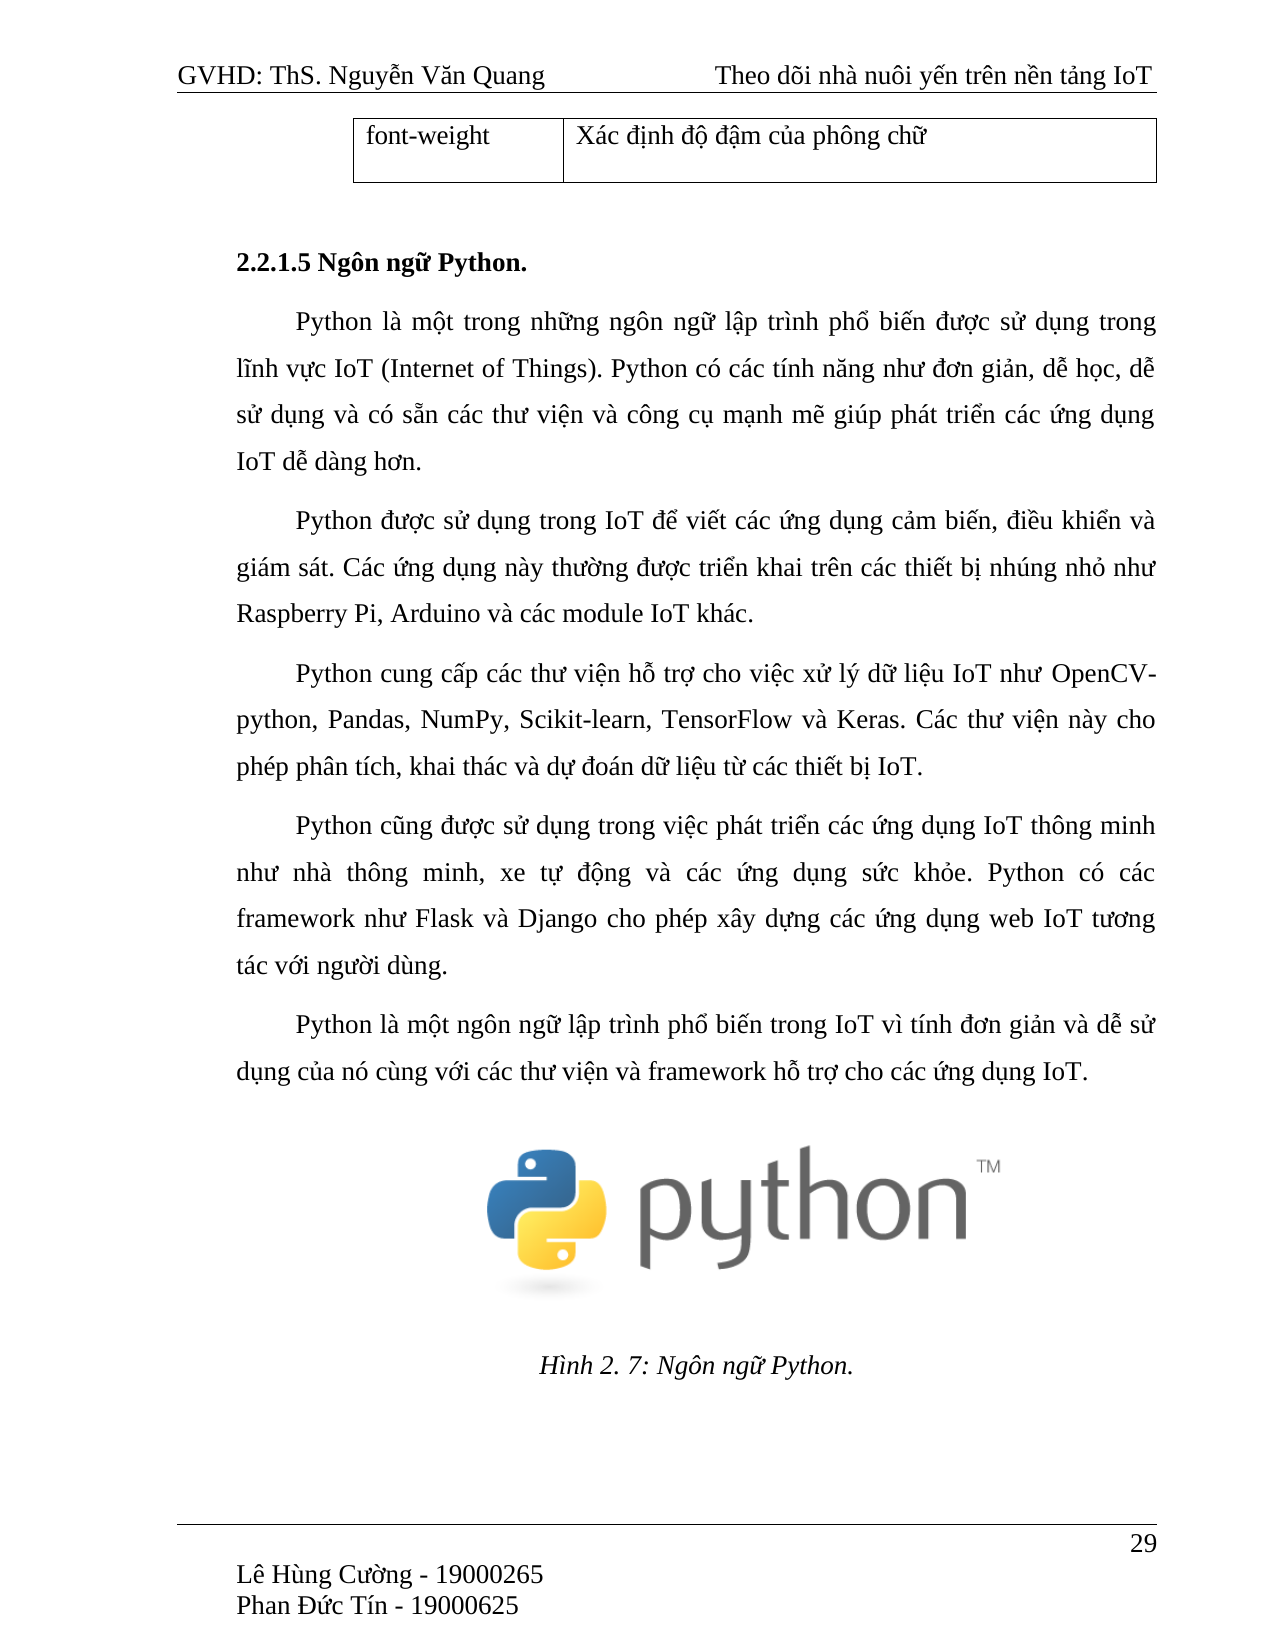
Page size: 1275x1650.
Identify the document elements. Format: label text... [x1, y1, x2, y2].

text Python cũng được sử dụng trong việc phát triển các ứng dụng IoT thông minh như nhà thông minh, xe tự động và các ứng dụng sức khỏe. Python có các framework như Flask và Django cho phép xây dựng các ứng dụng web IoT tương tác với người dùng. [236, 809, 1157, 980]
text Hình 2. 7: Ngôn ngữ Python. [177, 1349, 1157, 1380]
table_cell Xác định độ đậm của phông chữ [564, 119, 1156, 182]
text Python là một ngôn ngữ lập trình phổ biến trong IoT vì tính đơn giản và dễ sử dụng của nó cùng với các thư viện và framework hỗ trợ cho các ứng dụng IoT. [236, 1008, 1157, 1086]
text Python là một trong những ngôn ngữ lập trình phổ biến được sử dụng trong lĩnh vực IoT (Internet of Things). Python có các tính năng như đơn giản, dễ học, dễ sử dụng và có sẵn các thư viện và công cụ mạnh mẽ giúp phát triển các ứng dụng IoT dễ dàng hơn. [236, 305, 1157, 476]
table_cell font-weight [354, 119, 563, 182]
text Python cung cấp các thư viện hỗ trợ cho việc xử lý dữ liệu IoT như OpenCV-python, Pandas, NumPy, Scikit-learn, TensorFlow và Keras. Các thư viện này cho phép phân tích, khai thác và dự đoán dữ liệu từ các thiết bị IoT. [236, 657, 1157, 781]
text Python được sử dụng trong IoT để viết các ứng dụng cảm biến, điều khiển và giám sát. Các ứng dụng này thường được triển khai trên các thiết bị nhúng nhỏ như Raspberry Pi, Arduino và các module IoT khác. [236, 504, 1157, 629]
picture [402, 1114, 1050, 1334]
subtitle 2.2.1.5 Ngôn ngữ Python. [177, 246, 1157, 277]
